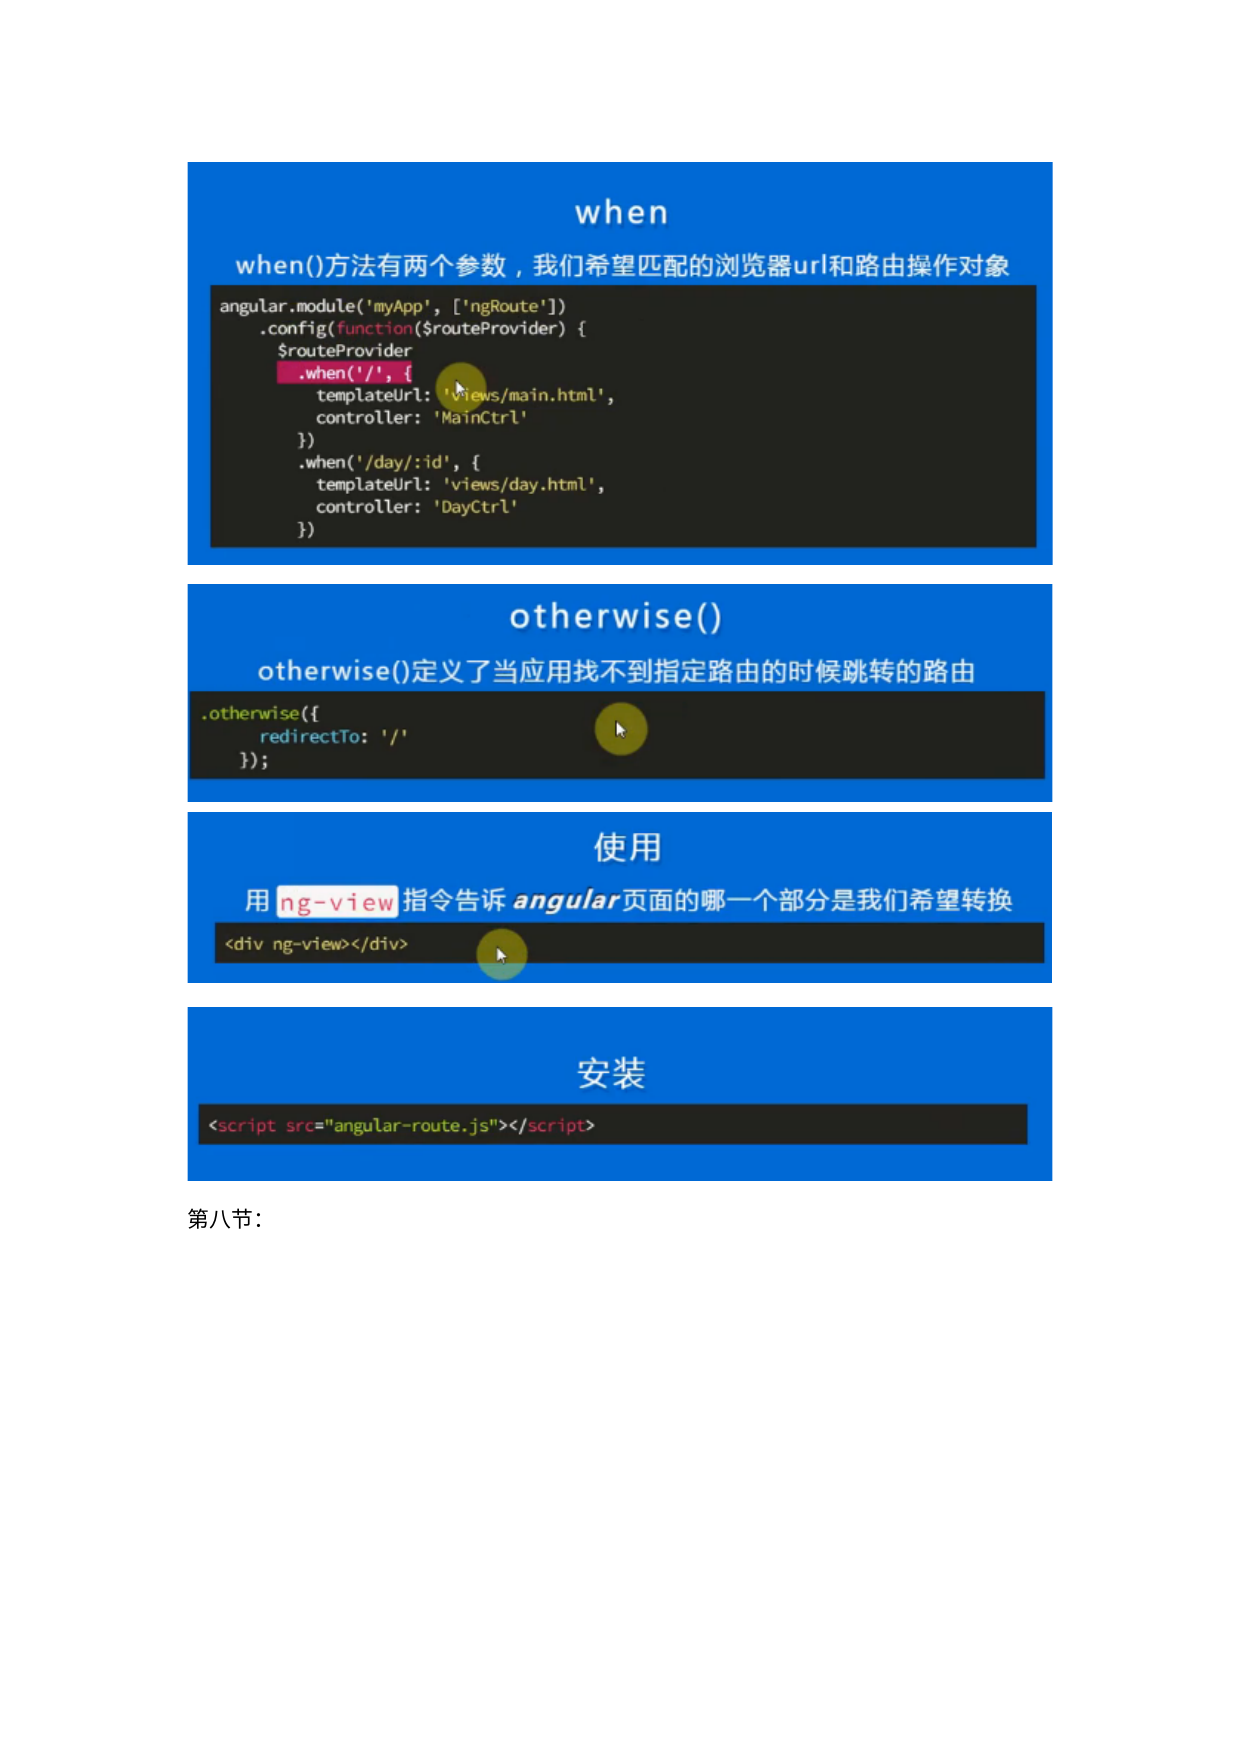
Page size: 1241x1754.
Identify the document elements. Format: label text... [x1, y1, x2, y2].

picture [187, 1007, 1053, 1181]
picture [187, 584, 1053, 802]
picture [187, 162, 1053, 565]
picture [187, 812, 1052, 983]
list ： [187, 1202, 1053, 1234]
